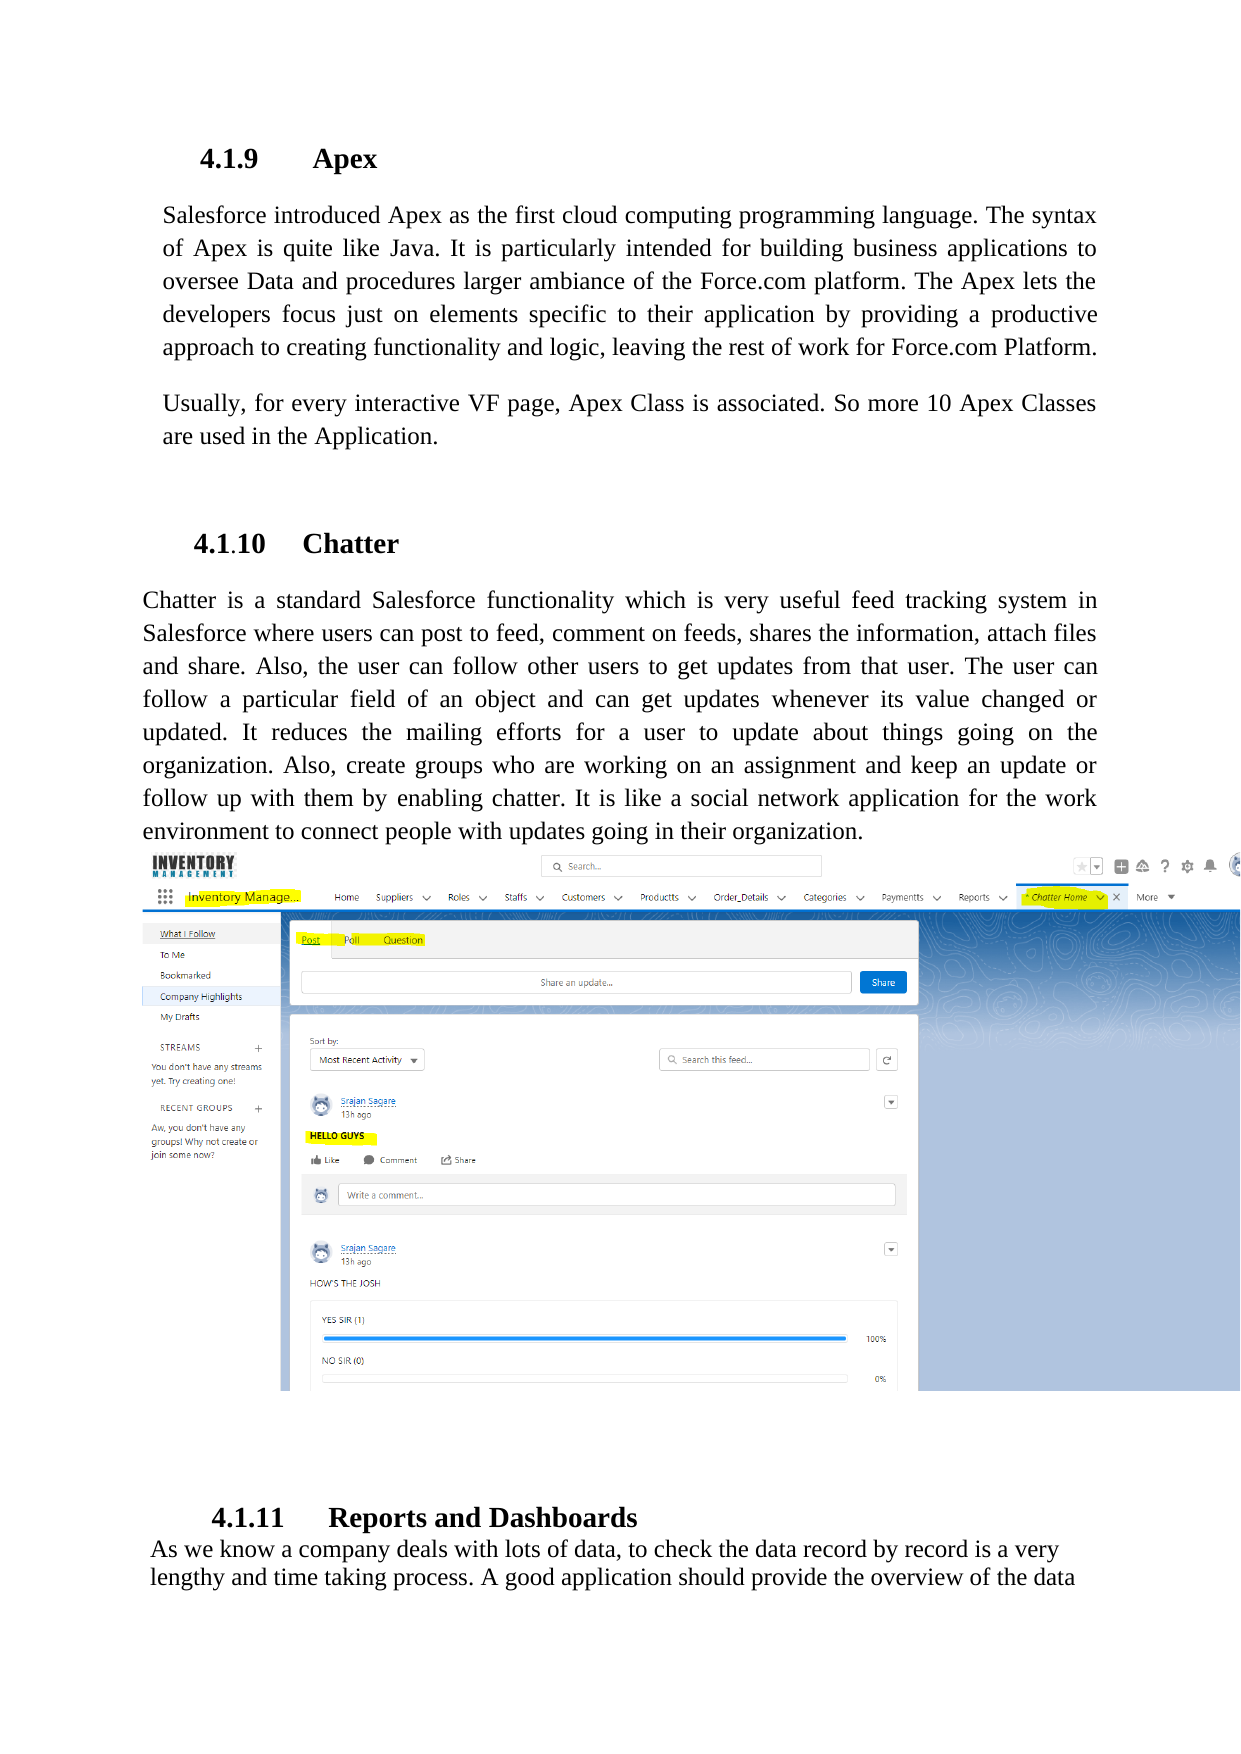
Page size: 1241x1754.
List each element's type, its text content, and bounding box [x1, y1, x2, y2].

subtitle 4.1.10 Chatter [87, 526, 1203, 559]
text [150, 1534, 1098, 1591]
picture [142, 848, 1241, 1391]
subtitle Apex [200, 142, 1203, 175]
text Usually, for every interactive VF page, Apex Class is associated. So more 10 Apex Classes are used in the Application. [162, 388, 1098, 449]
text Salesforce introduced Apex as the first cloud computing programming language. The syntax of Apex is quite like Java. It is particularly intended for building business applications to oversee Data and procedures larger ambiance of the Force.com platform. The Apex lets the developers focus just on elements specific to their application by providing a productive approach to creating functionality and logic, leaving the rest of work for Force.com Platform. [162, 200, 1098, 361]
text Chatter is a standard Salesforce functionality which is very useful feed tracking system in Salesforce where users can post to feed, comment on feeds, shares the information, attach files and share. Also, the user can follow other users to get updates from that user. The user can follow a particular field of an object and can get updates whenever its value changed or updated. It reduces the mailing efforts for a user to update about things going on the organization. Also, create groups who are working on an assignment and keep an update or follow up with them by enabling chatter. It is like a social network application for the work environment to connect people with updates going in their organization. [142, 585, 1098, 844]
subtitle 4.1.11 Reports and Dashboards [87, 1500, 1203, 1534]
